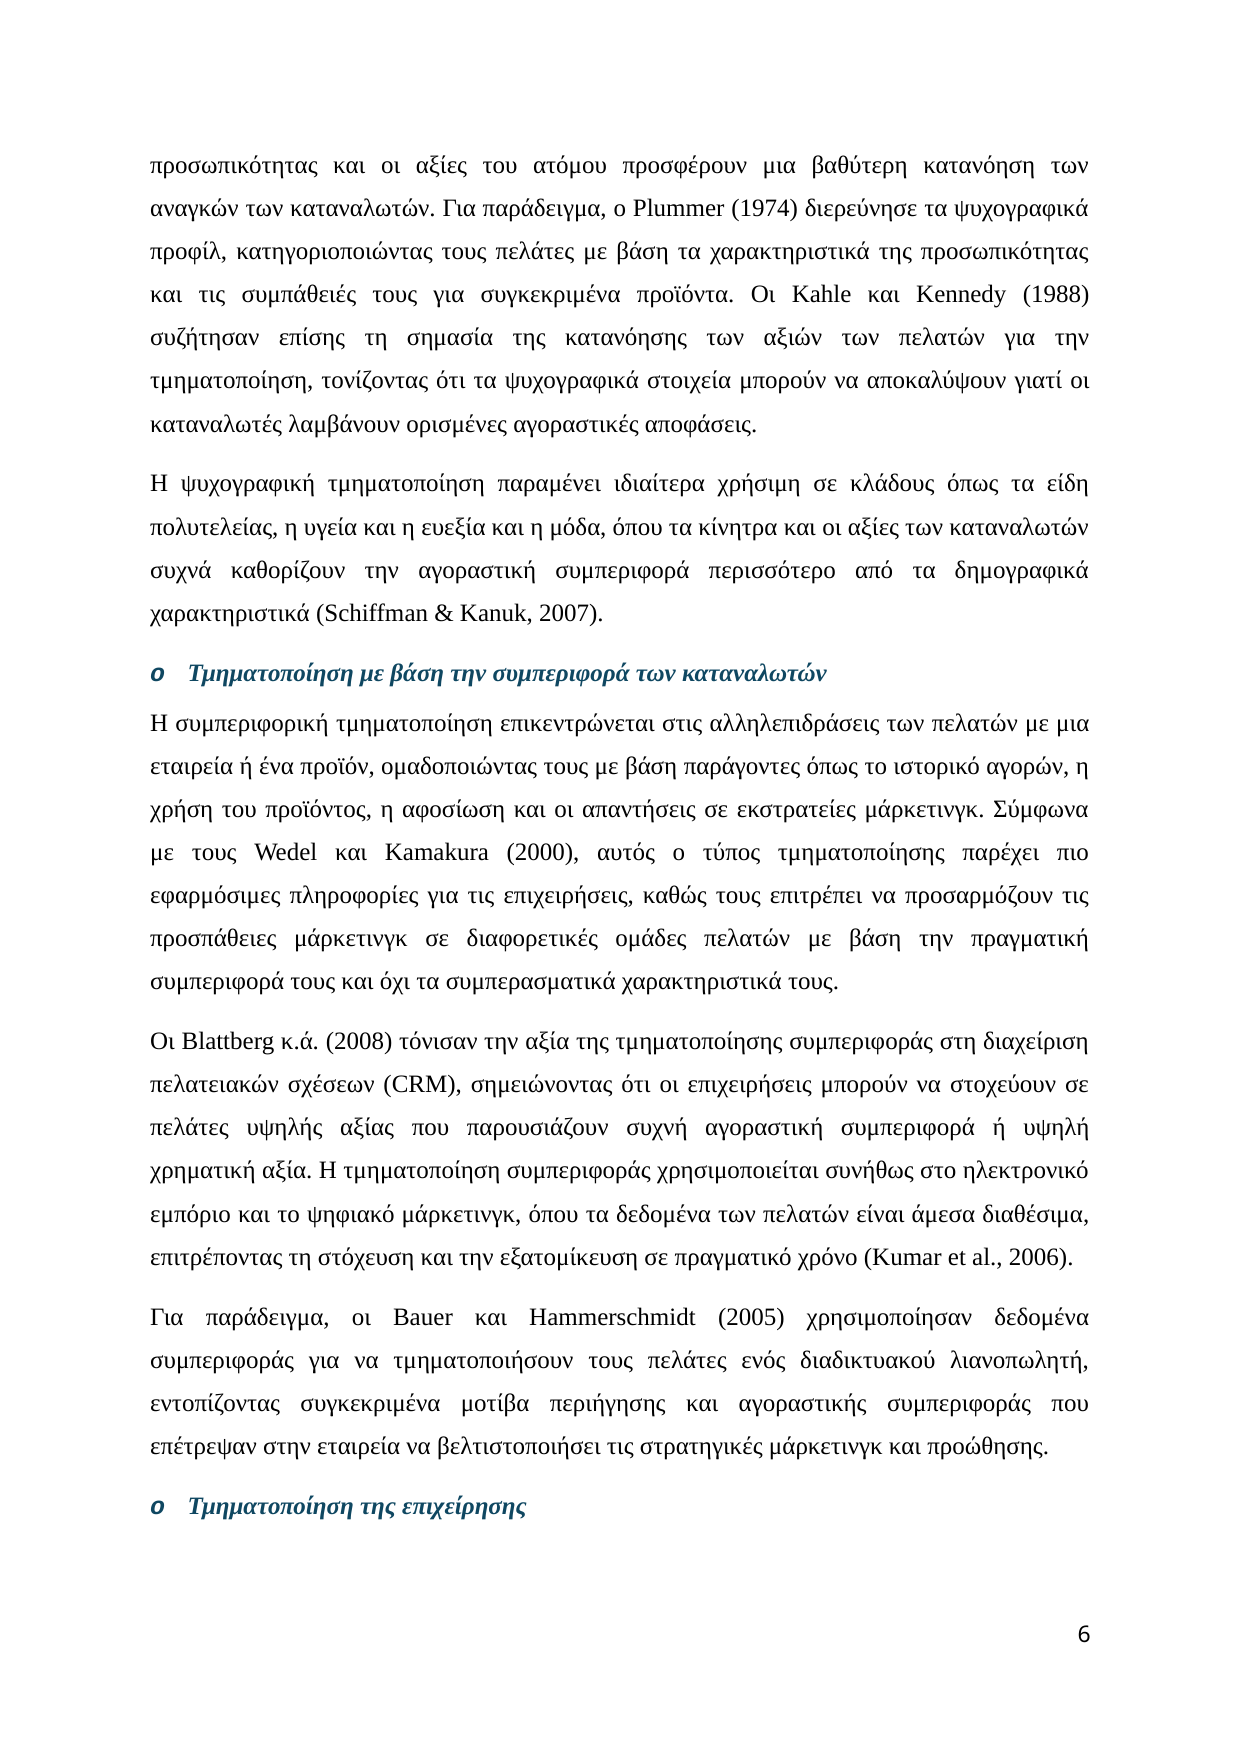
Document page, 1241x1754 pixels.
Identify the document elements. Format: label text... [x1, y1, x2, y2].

text Η συμπεριφορική τμηματοποίηση επικεντρώνεται στις αλληλεπιδράσεις των πελατών με μια εταιρεία ή ένα προϊόν, ομαδοποιώντας τους με βάση παράγοντες όπως το ιστορικό αγορών, η χρήση του προϊόντος, η αφοσίωση και οι απαντήσεις σε εκστρατείες μάρκετινγκ. Σύμφωνα με τους Wedel και Kamakura (2000), αυτός ο τύπος τμηματοποίησης παρέχει πιο εφαρμόσιμες πληροφορίες για τις επιχειρήσεις, καθώς τους επιτρέπει να προσαρμόζουν τις προσπάθειες μάρκετινγκ σε διαφορετικές ομάδες πελατών με βάση την πραγματική συμπεριφορά τους και όχι τα συμπερασματικά χαρακτηριστικά τους. [150, 708, 1090, 995]
text Για παράδειγμα, οι Bauer και Hammerschmidt (2005) χρησιμοποίησαν δεδομένα συμπεριφοράς για να τμηματοποιήσουν τους πελάτες ενός διαδικτυακού λιανοπωλητή, εντοπίζοντας συγκεκριμένα μοτίβα περιήγησης και αγοραστικής συμπεριφοράς που επέτρεψαν στην εταιρεία να βελτιστοποιήσει τις στρατηγικές μάρκετινγκ και προώθησης. [150, 1302, 1090, 1460]
list Τμηματοποίηση της επιχείρησης [150, 1491, 1090, 1522]
list Τμηματοποίηση με βάση την συμπεριφορά των καταναλωτών [150, 658, 1090, 688]
text Η ψυχογραφική τμηματοποίηση παραμένει ιδιαίτερα χρήσιμη σε κλάδους όπως τα είδη πολυτελείας, η υγεία και η ευεξία και η μόδα, όπου τα κίνητρα και οι αξίες των καταναλωτών συχνά καθορίζουν την αγοραστική συμπεριφορά περισσότερο από τα δημογραφικά χαρακτηριστικά (Schiffman & Kanuk, 2007). [150, 468, 1090, 627]
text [150, 150, 1090, 437]
text Οι Blattberg κ.ά. (2008) τόνισαν την αξία της τμηματοποίησης συμπεριφοράς στη διαχείριση πελατειακών σχέσεων (CRM), σημειώνοντας ότι οι επιχειρήσεις μπορούν να στοχεύουν σε πελάτες υψηλής αξίας που παρουσιάζουν συχνή αγοραστική συμπεριφορά ή υψηλή χρηματική αξία. Η τμηματοποίηση συμπεριφοράς χρησιμοποιείται συνήθως στο ηλεκτρονικό εμπόριο και το ψηφιακό μάρκετινγκ, όπου τα δεδομένα των πελατών είναι άμεσα διαθέσιμα, επιτρέποντας τη στόχευση και την εξατομίκευση σε πραγματικό χρόνο (Kumar et al., 2006). [150, 1026, 1090, 1271]
